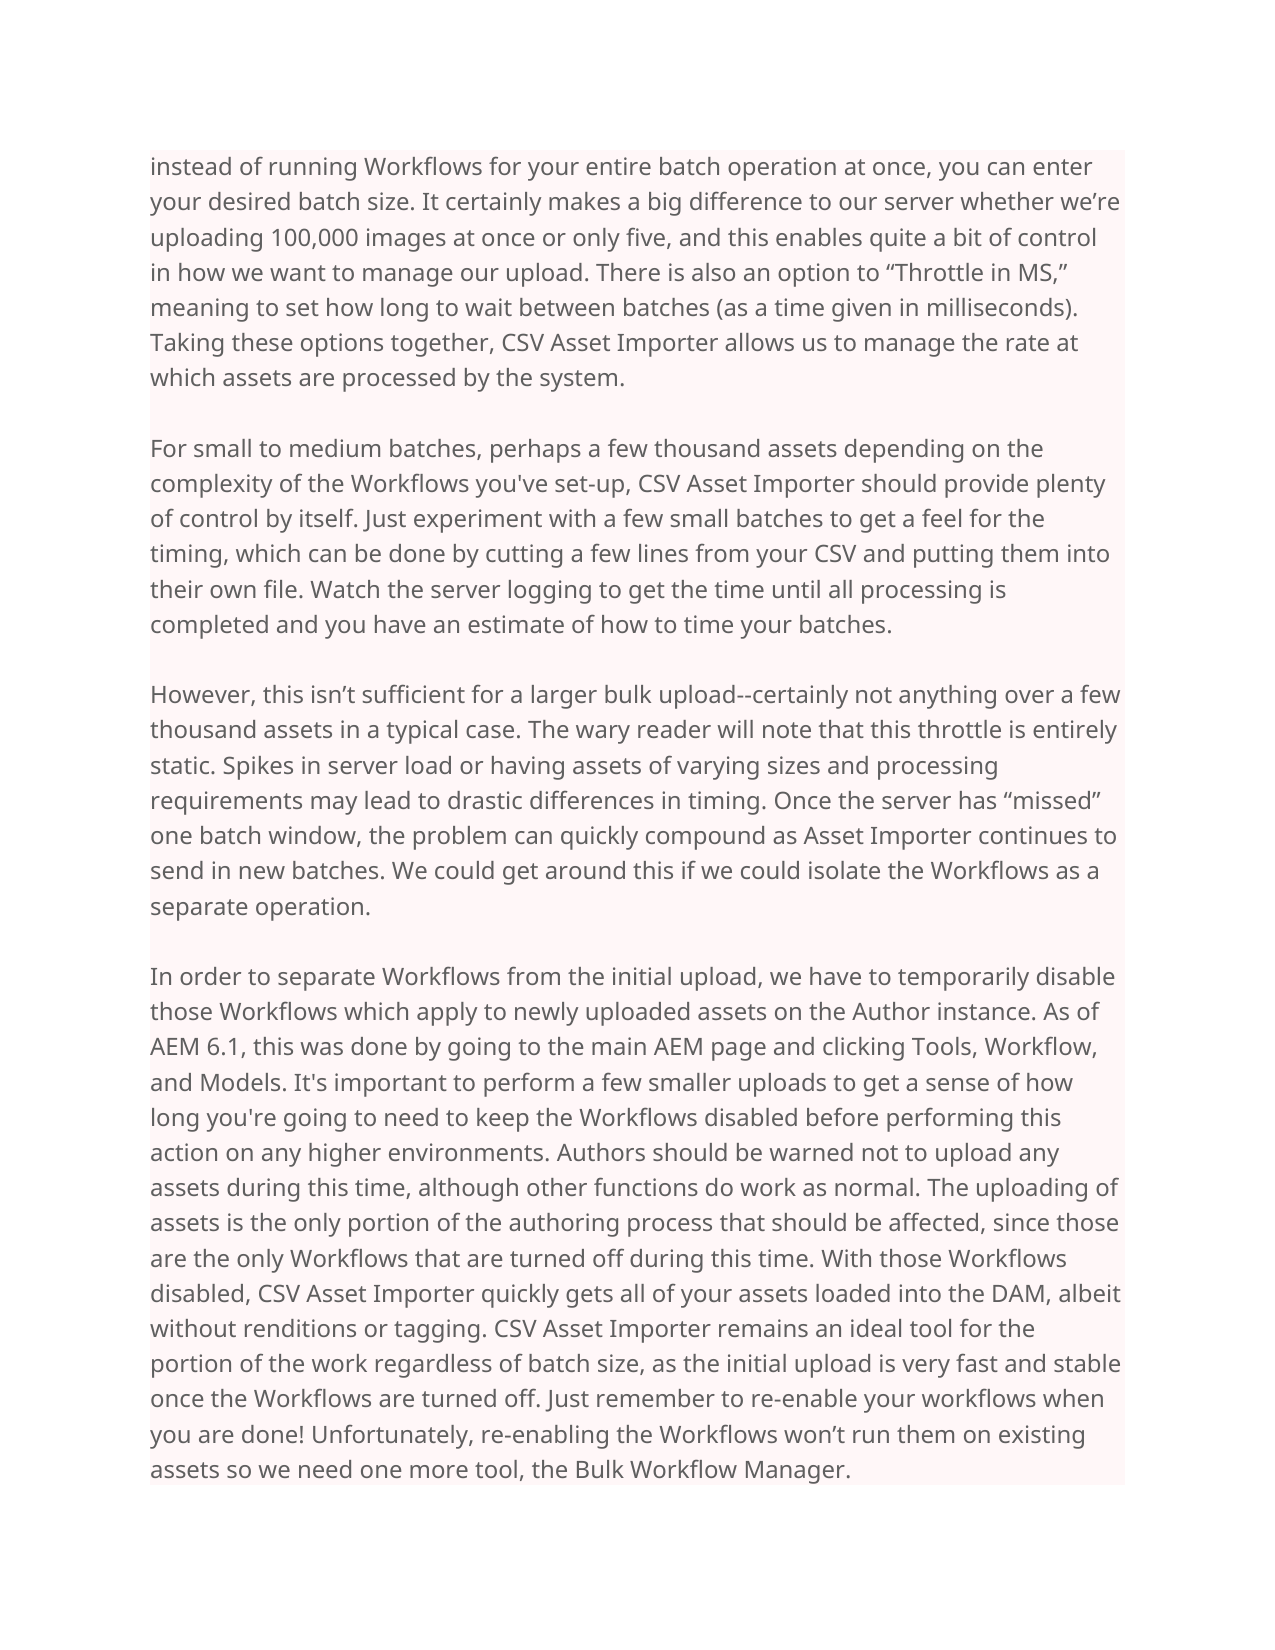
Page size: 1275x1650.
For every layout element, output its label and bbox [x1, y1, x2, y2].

text [150, 150, 1125, 1485]
